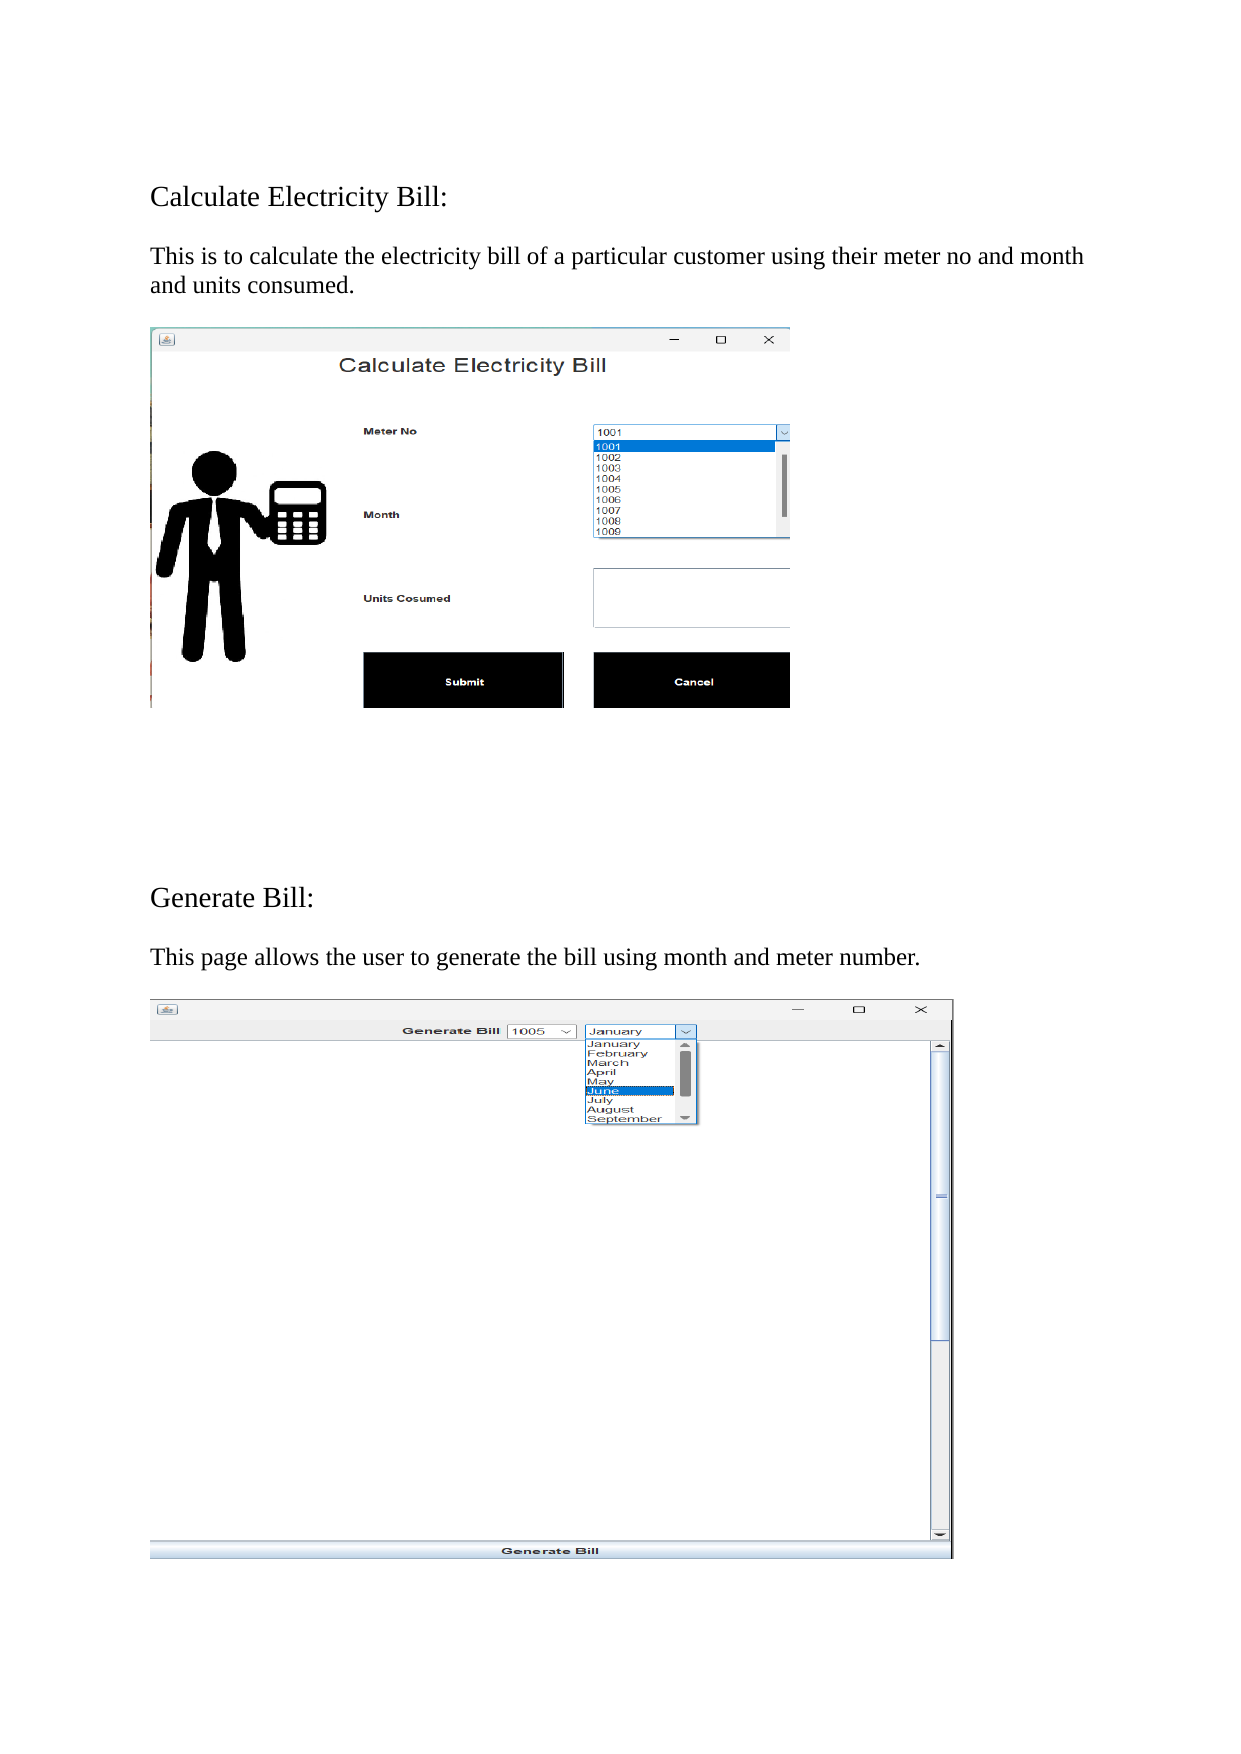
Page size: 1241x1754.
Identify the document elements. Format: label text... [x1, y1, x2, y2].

text Generate Bill: [150, 880, 1090, 913]
text This is to calculate the electricity bill of a particular customer using their meter no and month and units consumed. [150, 241, 1090, 298]
text Calculate Electricity Bill: [150, 179, 1090, 212]
picture [150, 999, 954, 1559]
text This page allows the user to generate the bill using month and meter number. [150, 942, 1090, 971]
picture [150, 327, 790, 708]
